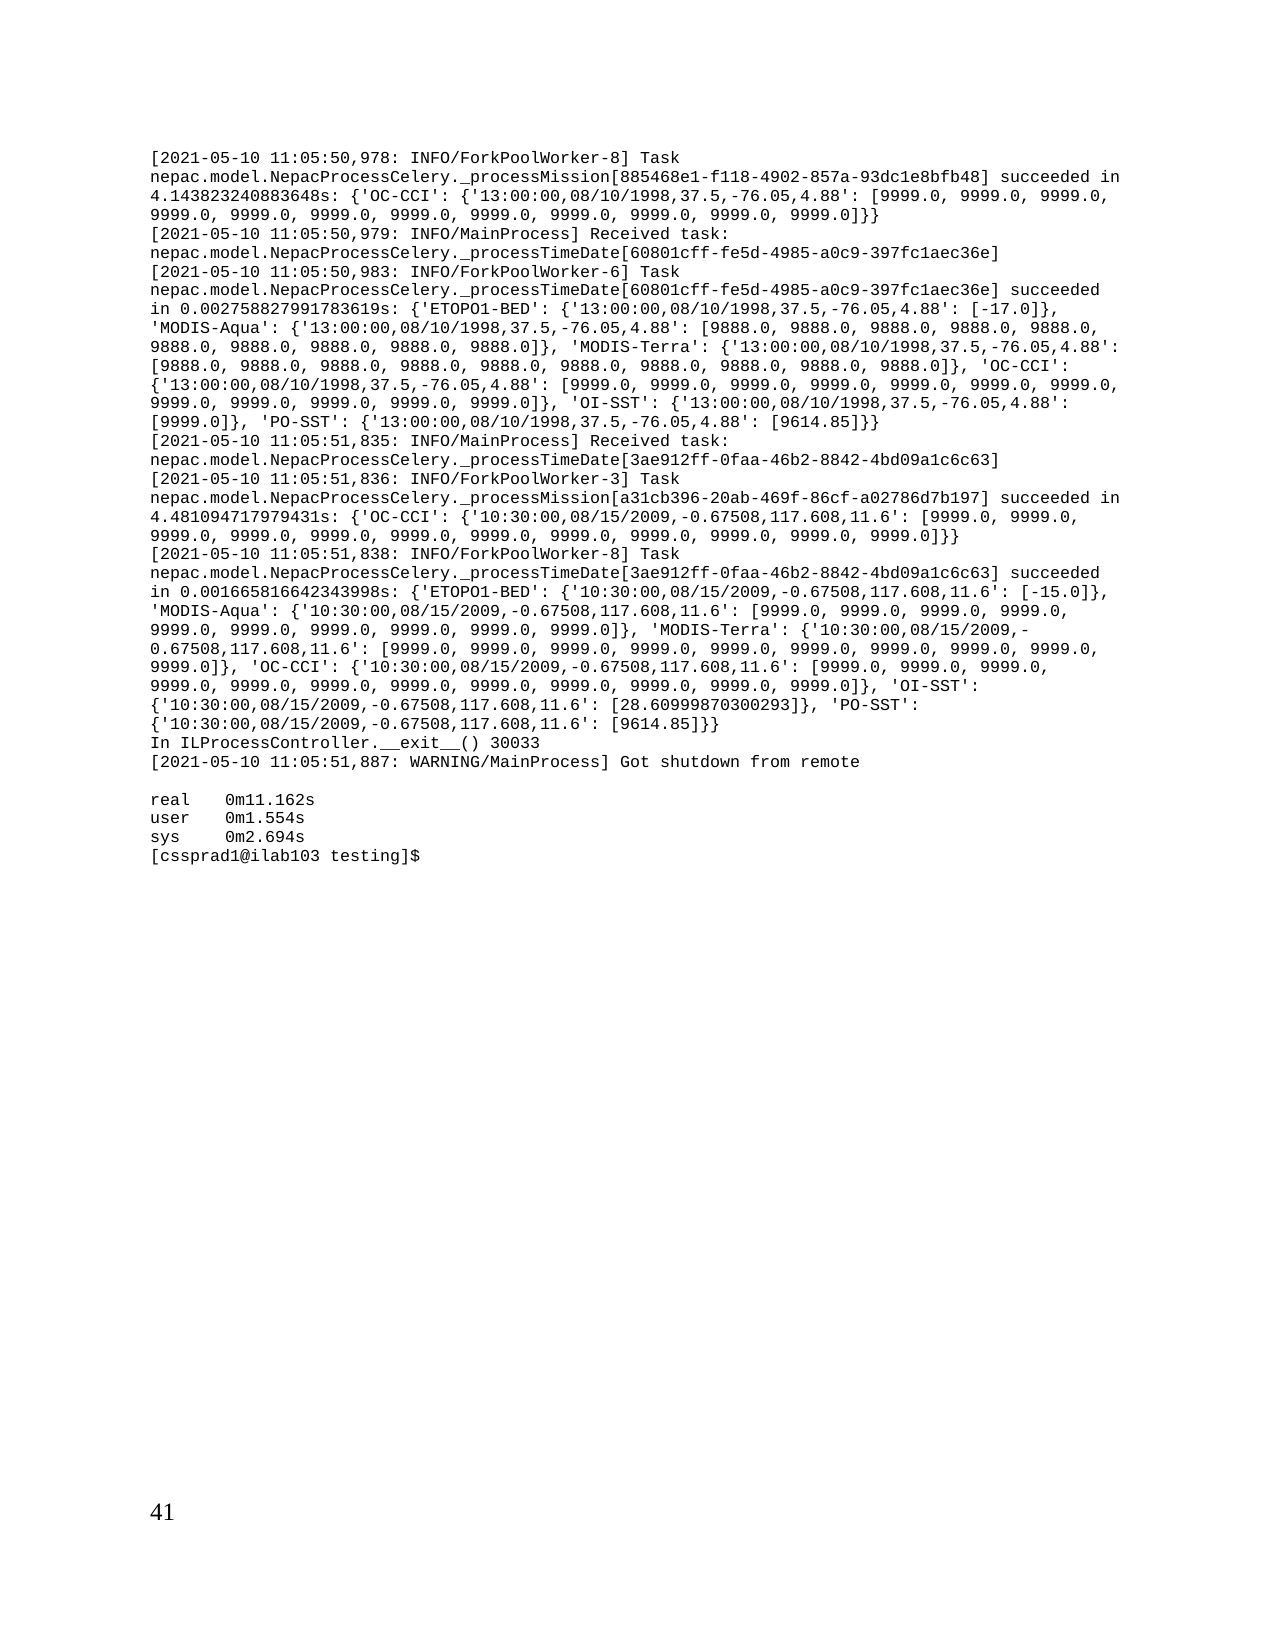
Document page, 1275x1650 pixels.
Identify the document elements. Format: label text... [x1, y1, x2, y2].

text In ILProcessController.__exit__() 30033 [150, 734, 1125, 753]
text real 0m11.162s [150, 791, 1125, 810]
text [cssprad1@ilab103 testing]$ [150, 848, 1125, 866]
text [2021-05-10 11:05:51,887: WARNING/MainProcess] Got shutdown from remote [150, 753, 1125, 772]
text [2021-05-10 11:05:50,979: INFO/MainProcess] Received task: nepac.model.NepacProcessCelery._processTimeDate[60801cff-fe5d-4985-a0c9-397fc1aec36e] [150, 225, 1125, 263]
text [2021-05-10 11:05:51,836: INFO/ForkPoolWorker-3] Task nepac.model.NepacProcessCelery._processMission[a31cb396-20ab-469f-86cf-a02786d7b197] succeeded in 4.481094717979431s: {'OC-CCI': {'10:30:00,08/15/2009,-0.67508,117.608,11.6': [9999.0, 9999.0, 9999.0, 9999.0, 9999.0, 9999.0, 9999.0, 9999.0, 9999.0, 9999.0, 9999.0, 9999.0]}} [150, 471, 1125, 546]
text [2021-05-10 11:05:51,835: INFO/MainProcess] Received task: nepac.model.NepacProcessCelery._processTimeDate[3ae912ff-0faa-46b2-8842-4bd09a1c6c63] [150, 433, 1125, 471]
text [2021-05-10 11:05:50,978: INFO/ForkPoolWorker-8] Task nepac.model.NepacProcessCelery._processMission[885468e1-f118-4902-857a-93dc1e8bfb48] succeeded in 4.143823240883648s: {'OC-CCI': {'13:00:00,08/10/1998,37.5,-76.05,4.88': [9999.0, 9999.0, 9999.0, 9999.0, 9999.0, 9999.0, 9999.0, 9999.0, 9999.0, 9999.0, 9999.0, 9999.0]}} [150, 150, 1125, 225]
text sys 0m2.694s [150, 829, 1125, 848]
text [2021-05-10 11:05:50,983: INFO/ForkPoolWorker-6] Task nepac.model.NepacProcessCelery._processTimeDate[60801cff-fe5d-4985-a0c9-397fc1aec36e] succeeded in 0.002758827991783619s: {'ETOPO1-BED': {'13:00:00,08/10/1998,37.5,-76.05,4.88': [-17.0]}, 'MODIS-Aqua': {'13:00:00,08/10/1998,37.5,-76.05,4.88': [9888.0, 9888.0, 9888.0, 9888.0, 9888.0, 9888.0, 9888.0, 9888.0, 9888.0, 9888.0]}, 'MODIS-Terra': {'13:00:00,08/10/1998,37.5,-76.05,4.88': [9888.0, 9888.0, 9888.0, 9888.0, 9888.0, 9888.0, 9888.0, 9888.0, 9888.0, 9888.0]}, 'OC-CCI': {'13:00:00,08/10/1998,37.5,-76.05,4.88': [9999.0, 9999.0, 9999.0, 9999.0, 9999.0, 9999.0, 9999.0, 9999.0, 9999.0, 9999.0, 9999.0, 9999.0]}, 'OI-SST': {'13:00:00,08/10/1998,37.5,-76.05,4.88': [9999.0]}, 'PO-SST': {'13:00:00,08/10/1998,37.5,-76.05,4.88': [9614.85]}} [150, 263, 1125, 433]
text [2021-05-10 11:05:51,838: INFO/ForkPoolWorker-8] Task nepac.model.NepacProcessCelery._processTimeDate[3ae912ff-0faa-46b2-8842-4bd09a1c6c63] succeeded in 0.001665816642343998s: {'ETOPO1-BED': {'10:30:00,08/15/2009,-0.67508,117.608,11.6': [-15.0]}, 'MODIS-Aqua': {'10:30:00,08/15/2009,-0.67508,117.608,11.6': [9999.0, 9999.0, 9999.0, 9999.0, 9999.0, 9999.0, 9999.0, 9999.0, 9999.0, 9999.0]}, 'MODIS-Terra': {'10:30:00,08/15/2009,-0.67508,117.608,11.6': [9999.0, 9999.0, 9999.0, 9999.0, 9999.0, 9999.0, 9999.0, 9999.0, 9999.0, 9999.0]}, 'OC-CCI': {'10:30:00,08/15/2009,-0.67508,117.608,11.6': [9999.0, 9999.0, 9999.0, 9999.0, 9999.0, 9999.0, 9999.0, 9999.0, 9999.0, 9999.0, 9999.0, 9999.0]}, 'OI-SST': {'10:30:00,08/15/2009,-0.67508,117.608,11.6': [28.60999870300293]}, 'PO-SST': {'10:30:00,08/15/2009,-0.67508,117.608,11.6': [9614.85]}} [150, 546, 1125, 734]
text user 0m1.554s [150, 810, 1125, 829]
